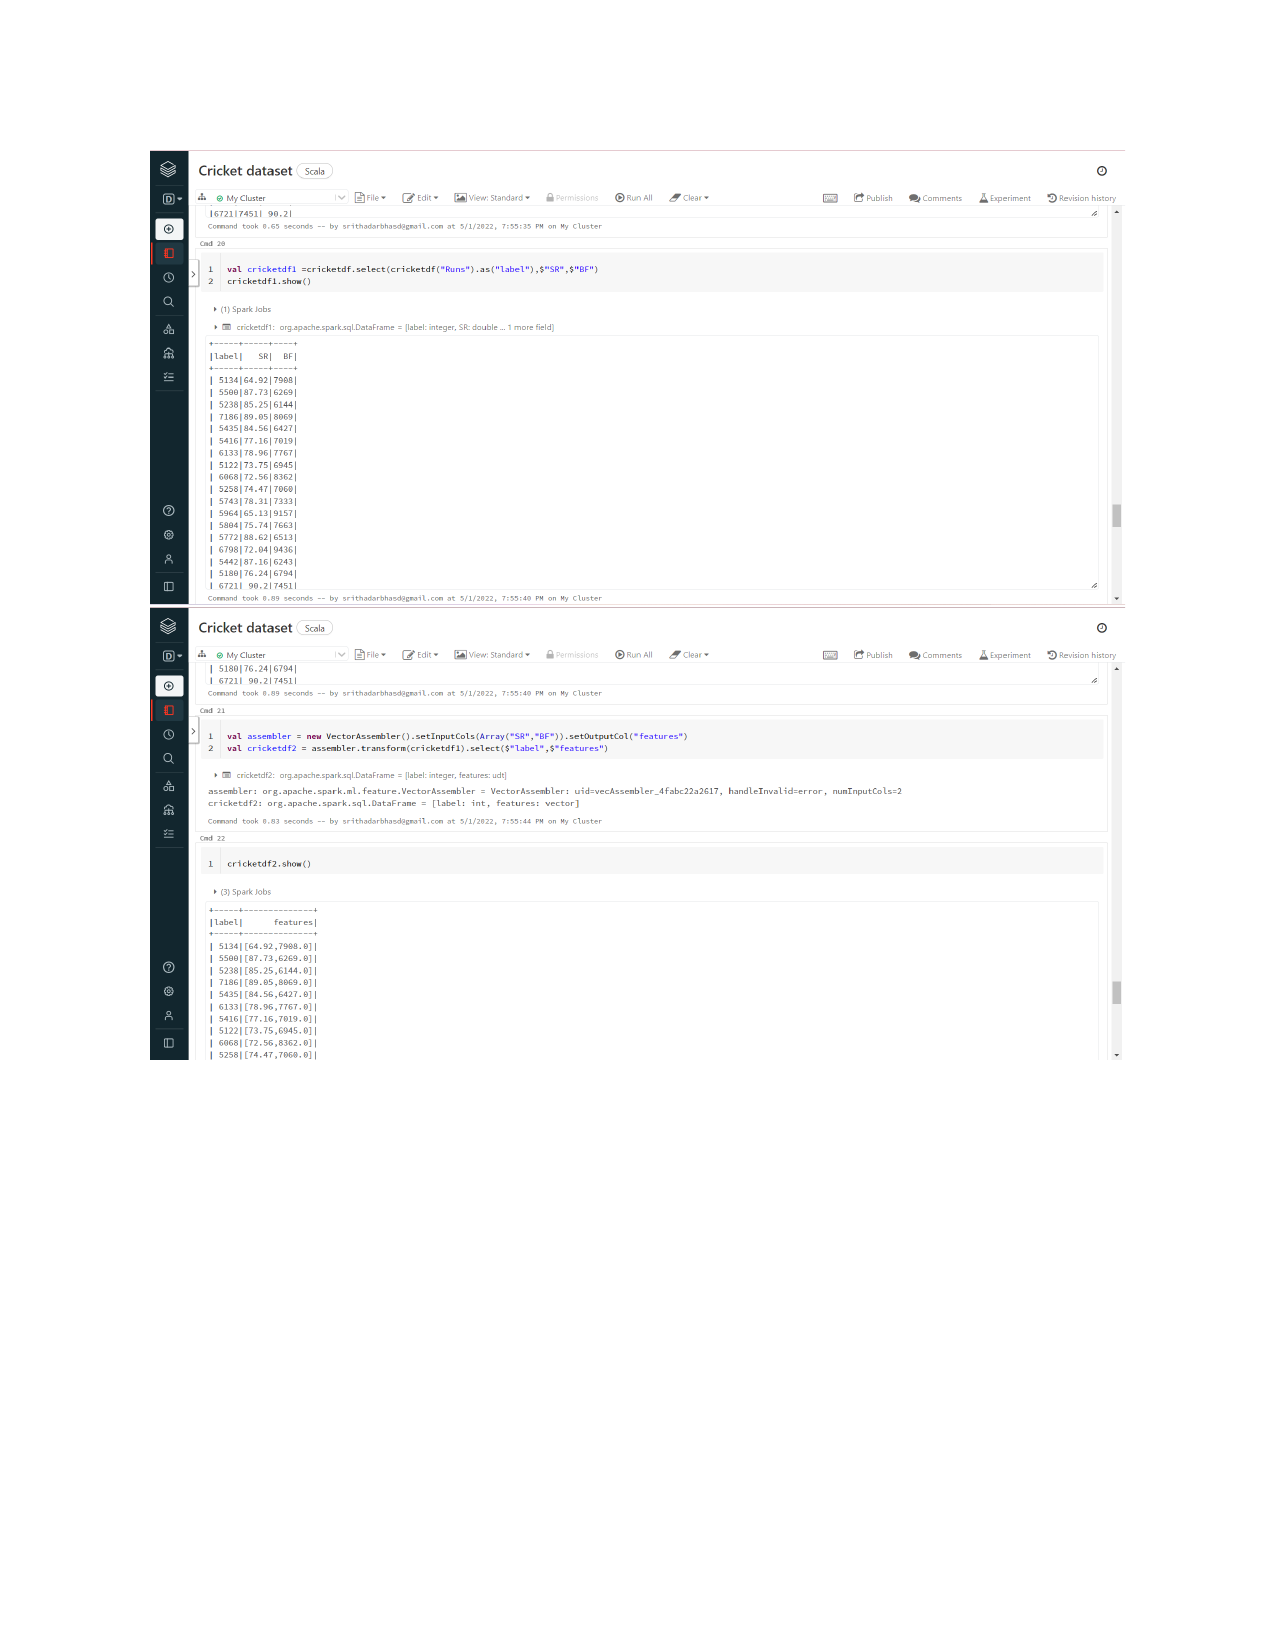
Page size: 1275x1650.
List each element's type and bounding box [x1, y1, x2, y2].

picture [150, 607, 1125, 1060]
picture [150, 150, 1125, 605]
